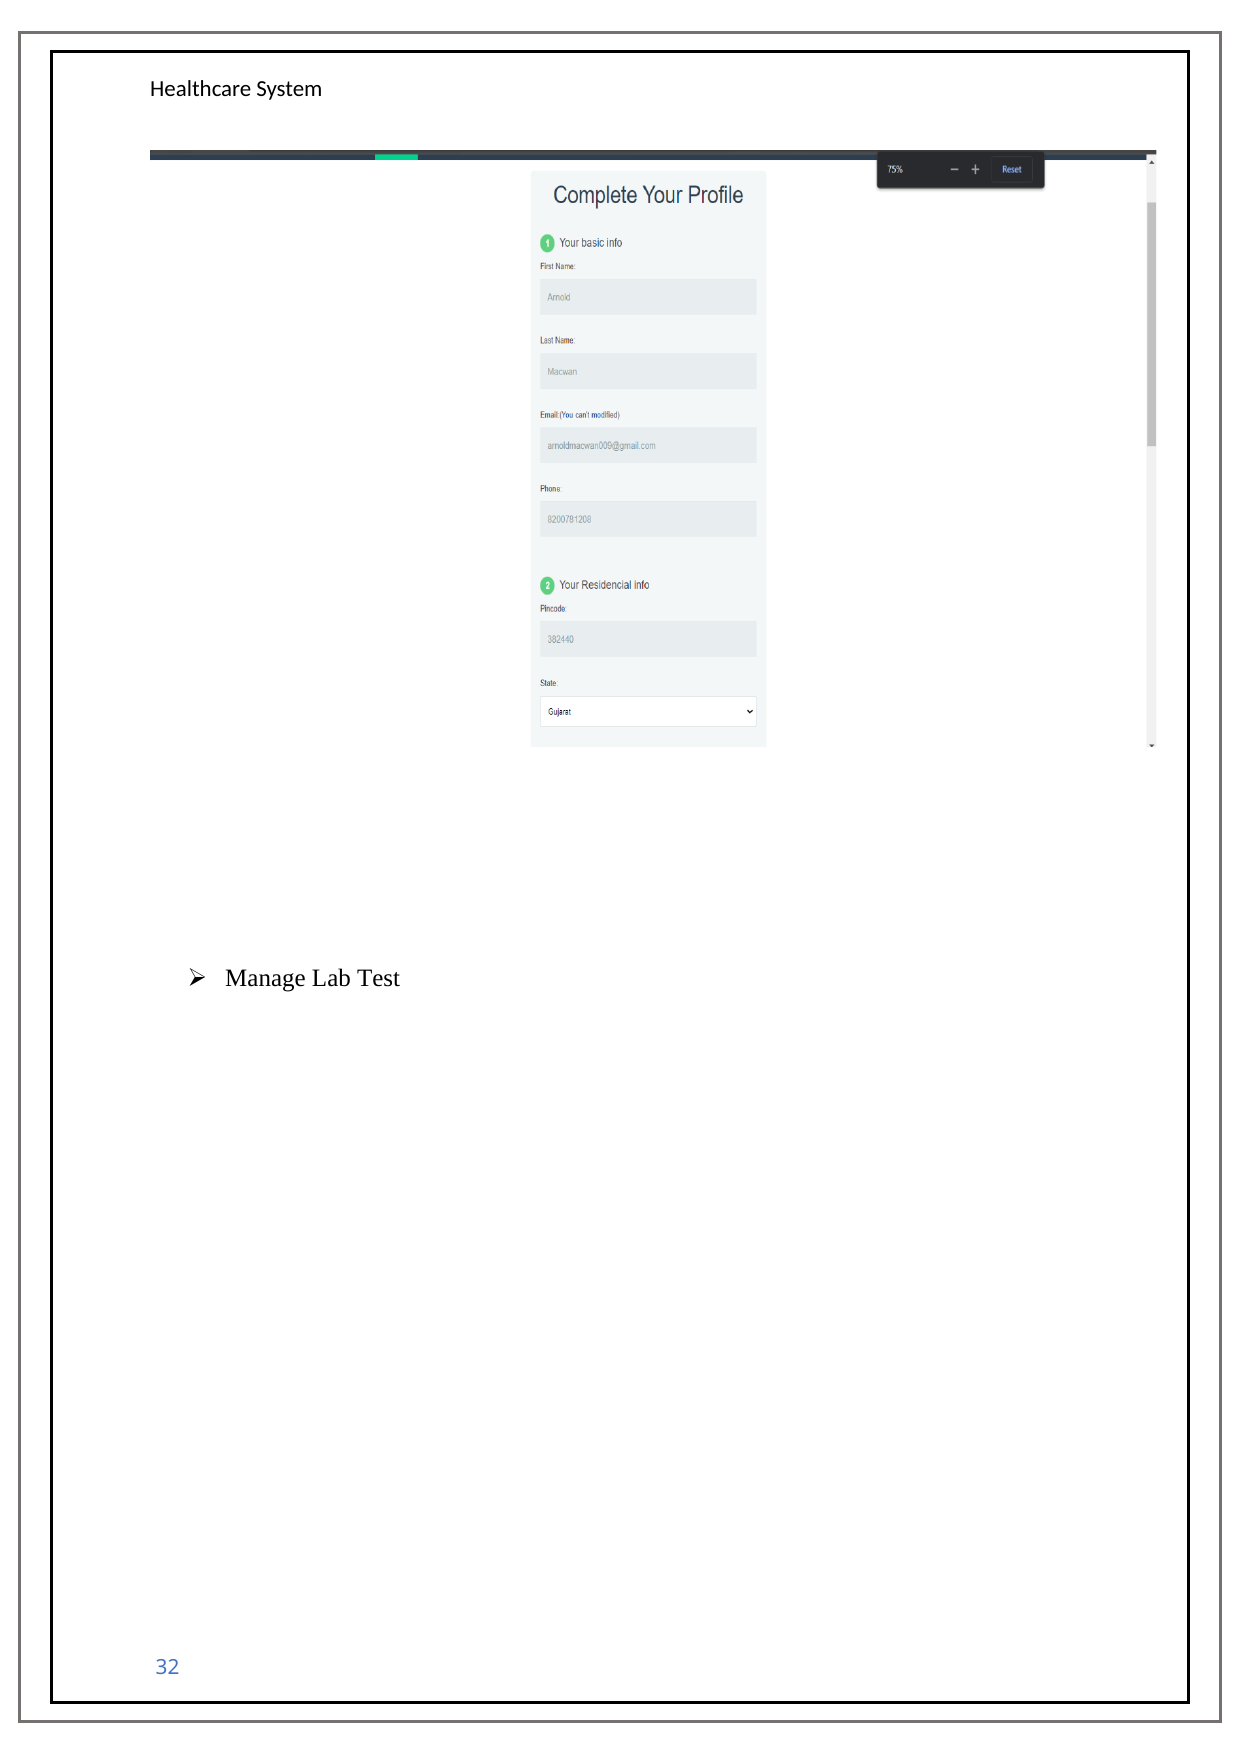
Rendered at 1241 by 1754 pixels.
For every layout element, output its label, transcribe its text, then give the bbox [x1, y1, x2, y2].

list Manage Lab Test [187, 963, 1090, 992]
picture [150, 150, 1157, 747]
